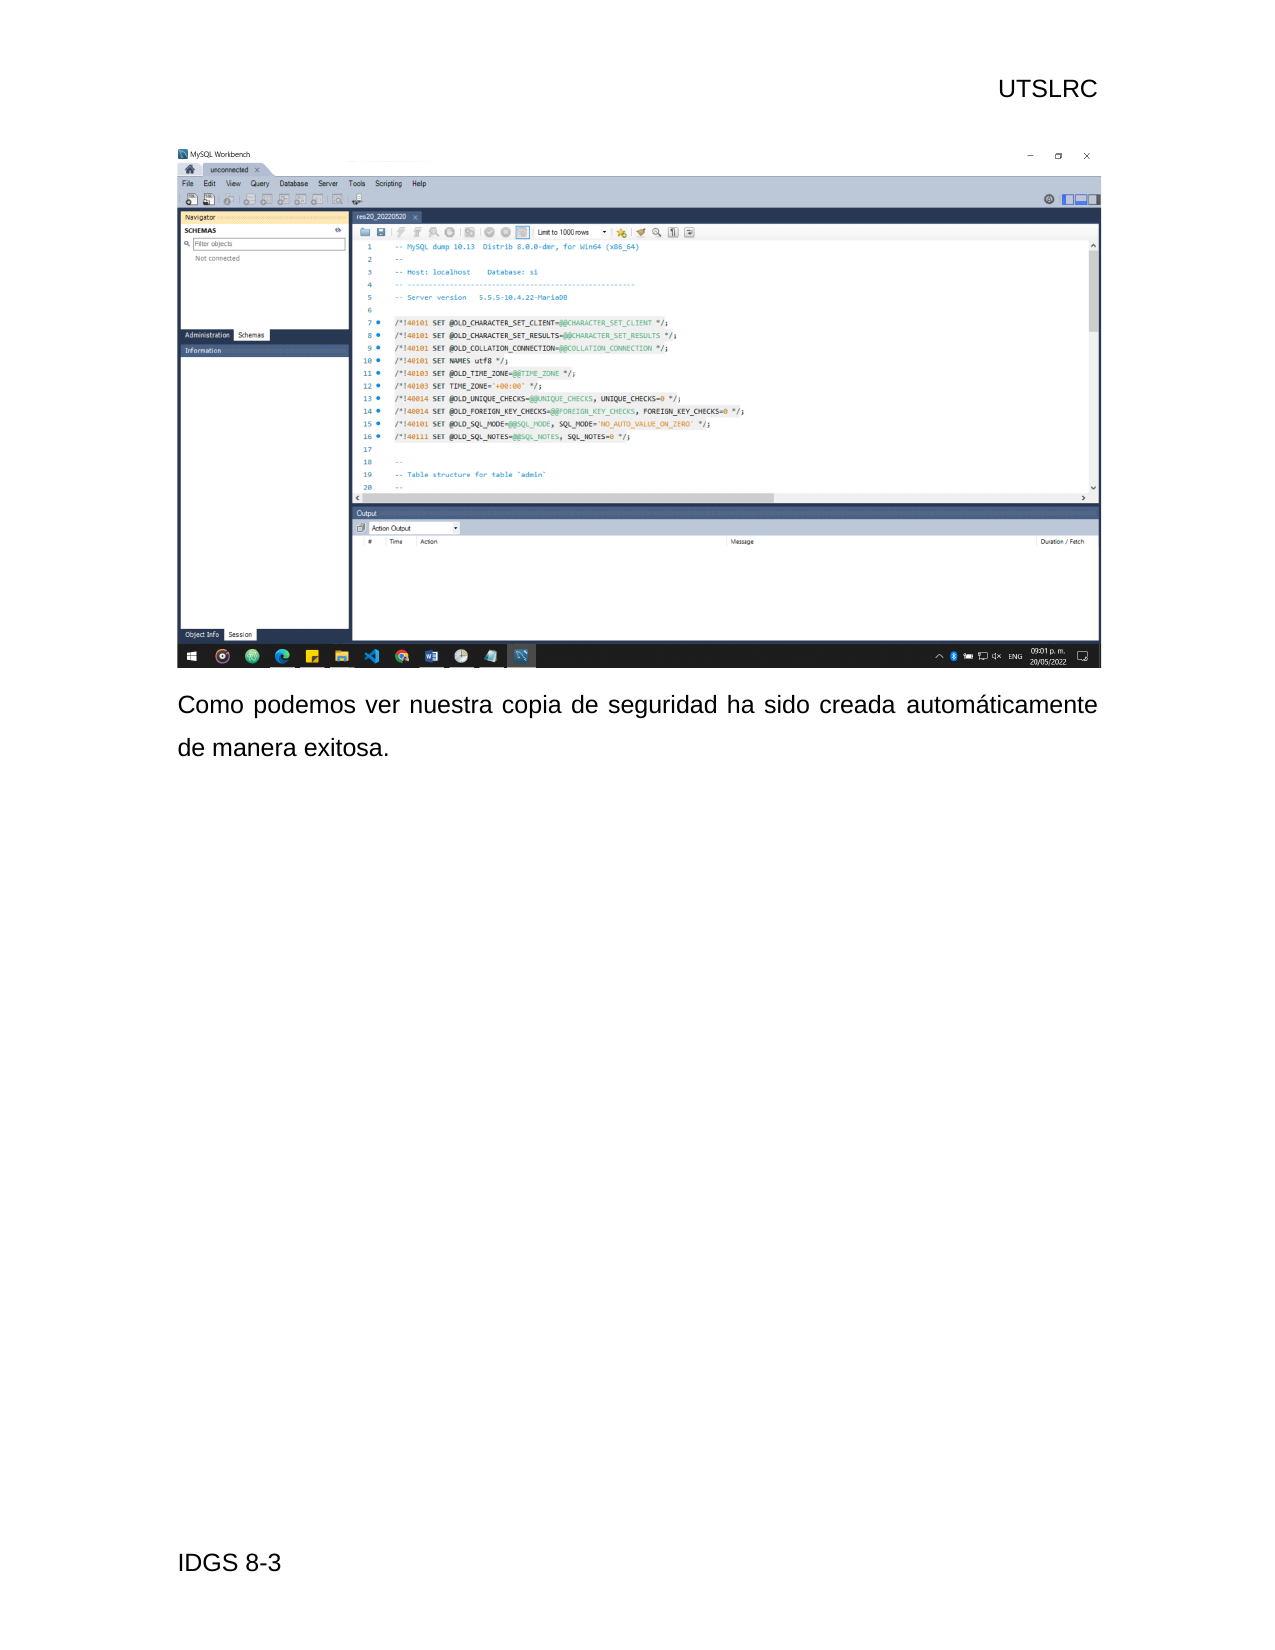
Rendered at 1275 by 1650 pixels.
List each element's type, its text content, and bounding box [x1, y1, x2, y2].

text Como podemos ver nuestra copia de seguridad ha sido creada automáticamente de manera exitosa. [177, 690, 1098, 762]
picture [177, 147, 1102, 668]
